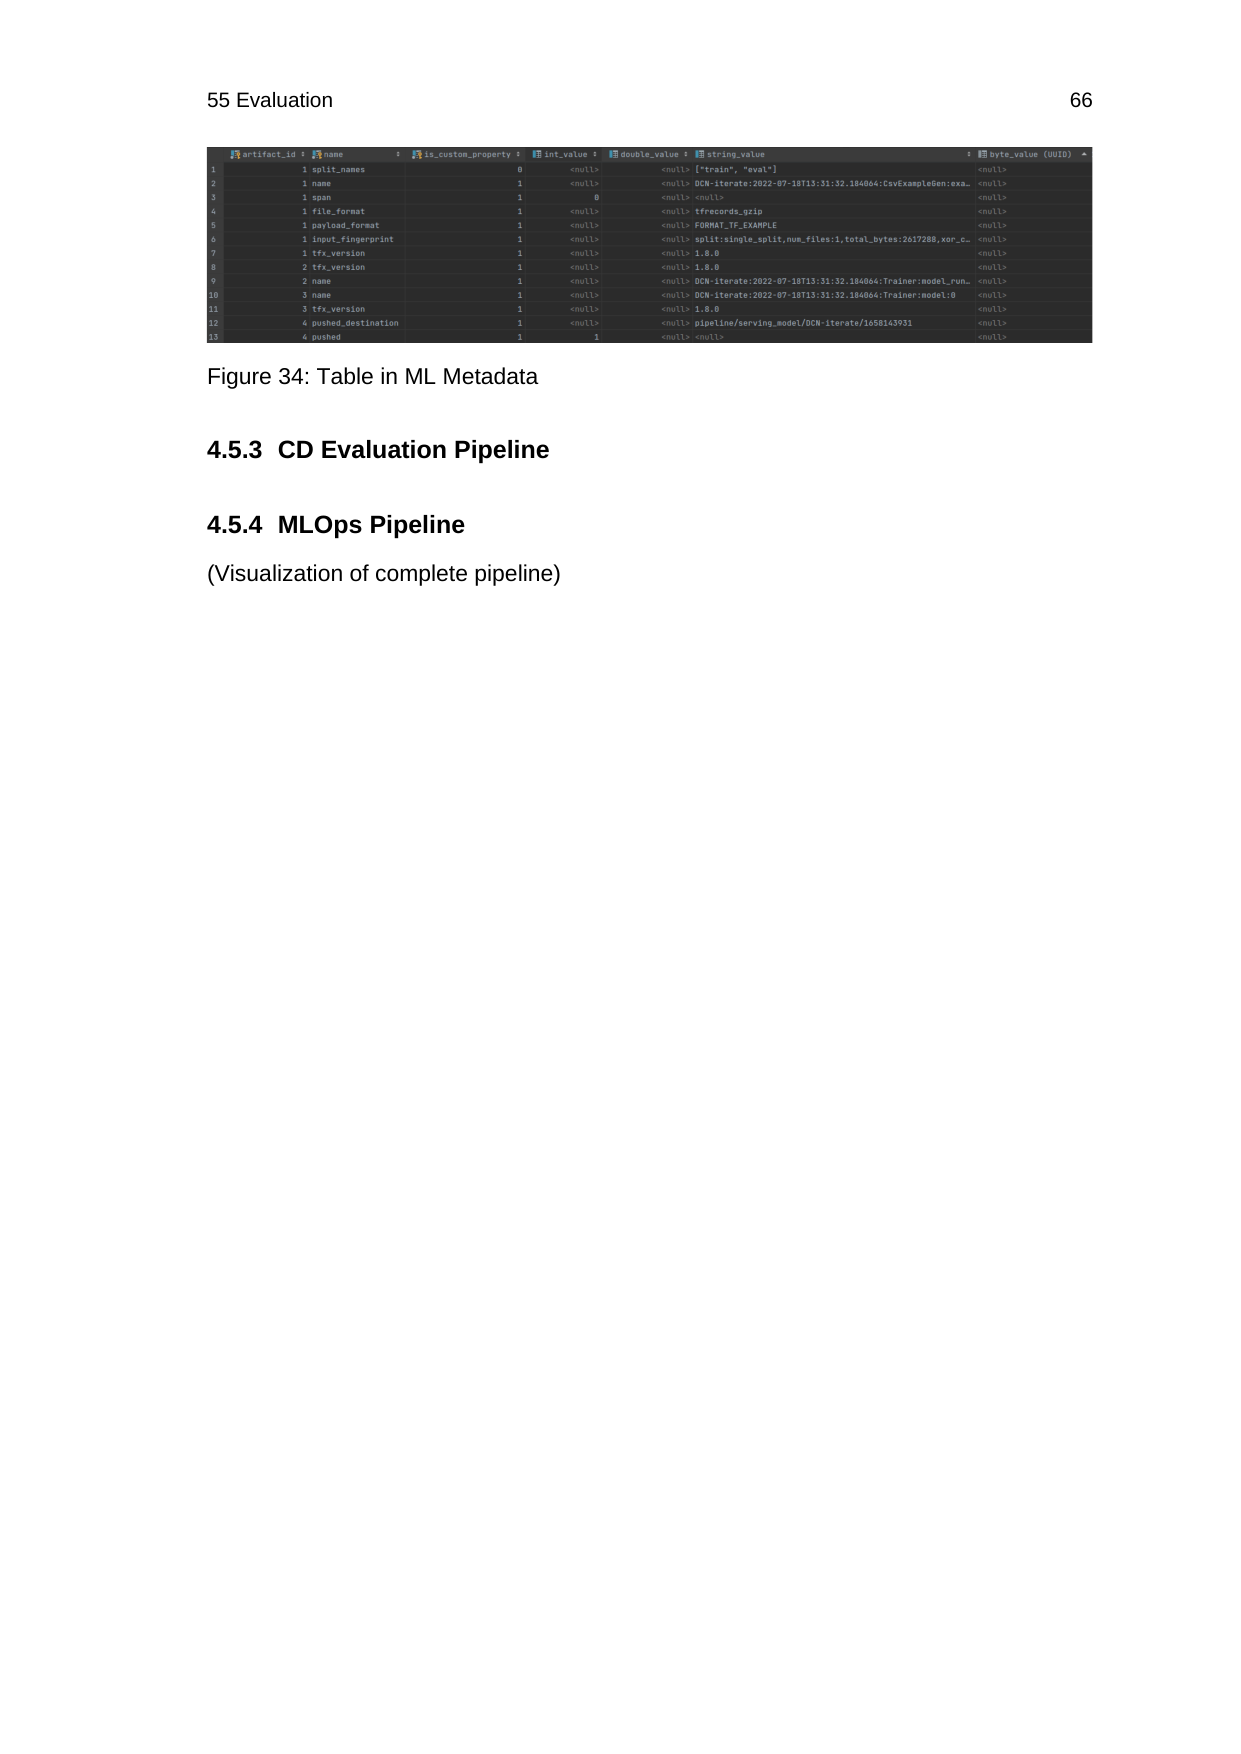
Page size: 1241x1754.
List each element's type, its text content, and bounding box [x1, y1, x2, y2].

text Figure 34: Table in ML Metadata [207, 363, 1092, 389]
subtitle MLOps Pipeline [207, 510, 1092, 538]
text (Visualization of complete pipeline) [207, 559, 1092, 586]
picture [206, 147, 1093, 343]
subtitle CD Evaluation Pipeline [207, 435, 1092, 464]
